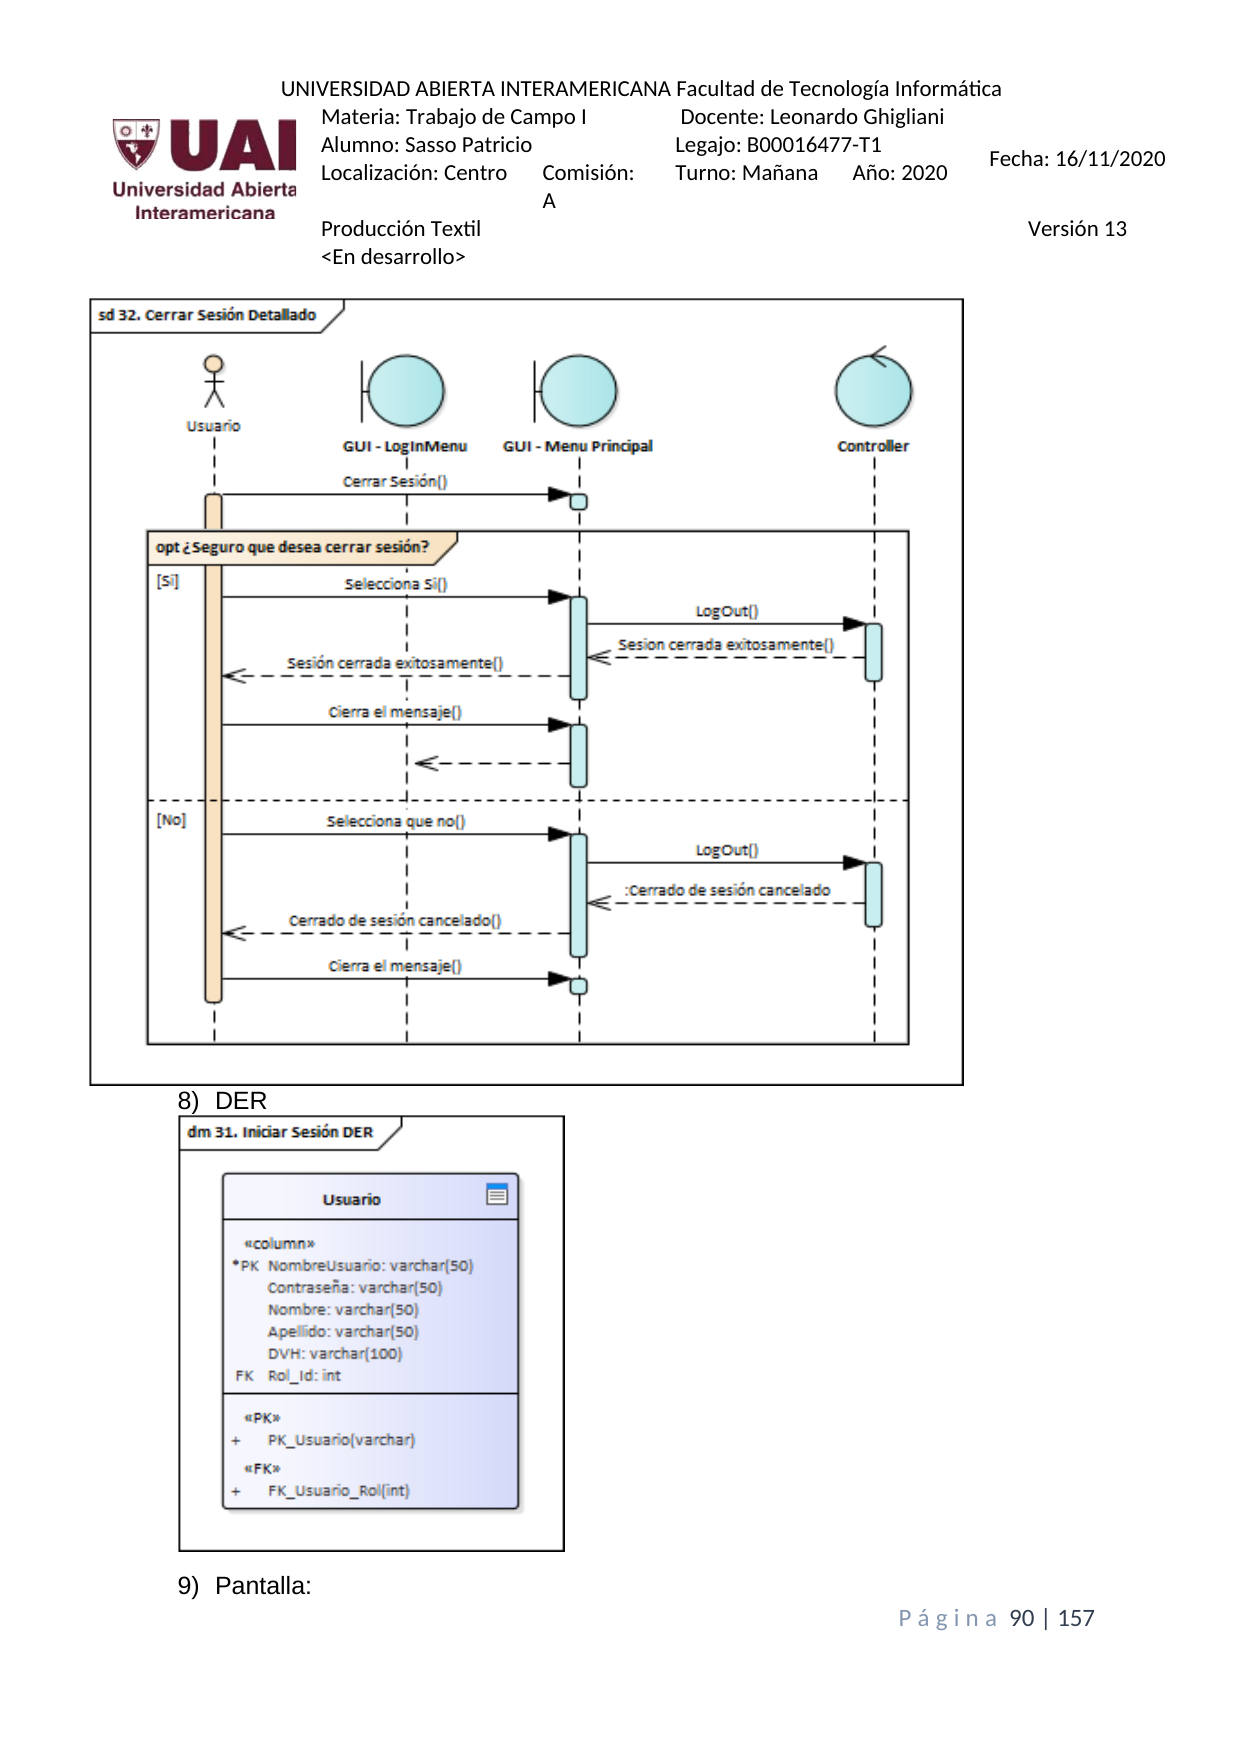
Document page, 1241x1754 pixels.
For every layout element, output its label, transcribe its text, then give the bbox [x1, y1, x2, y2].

picture [177, 1114, 565, 1552]
picture [112, 119, 297, 219]
picture [88, 297, 964, 1086]
list DER [177, 1086, 1122, 1114]
list Pantalla: [177, 1571, 1122, 1599]
